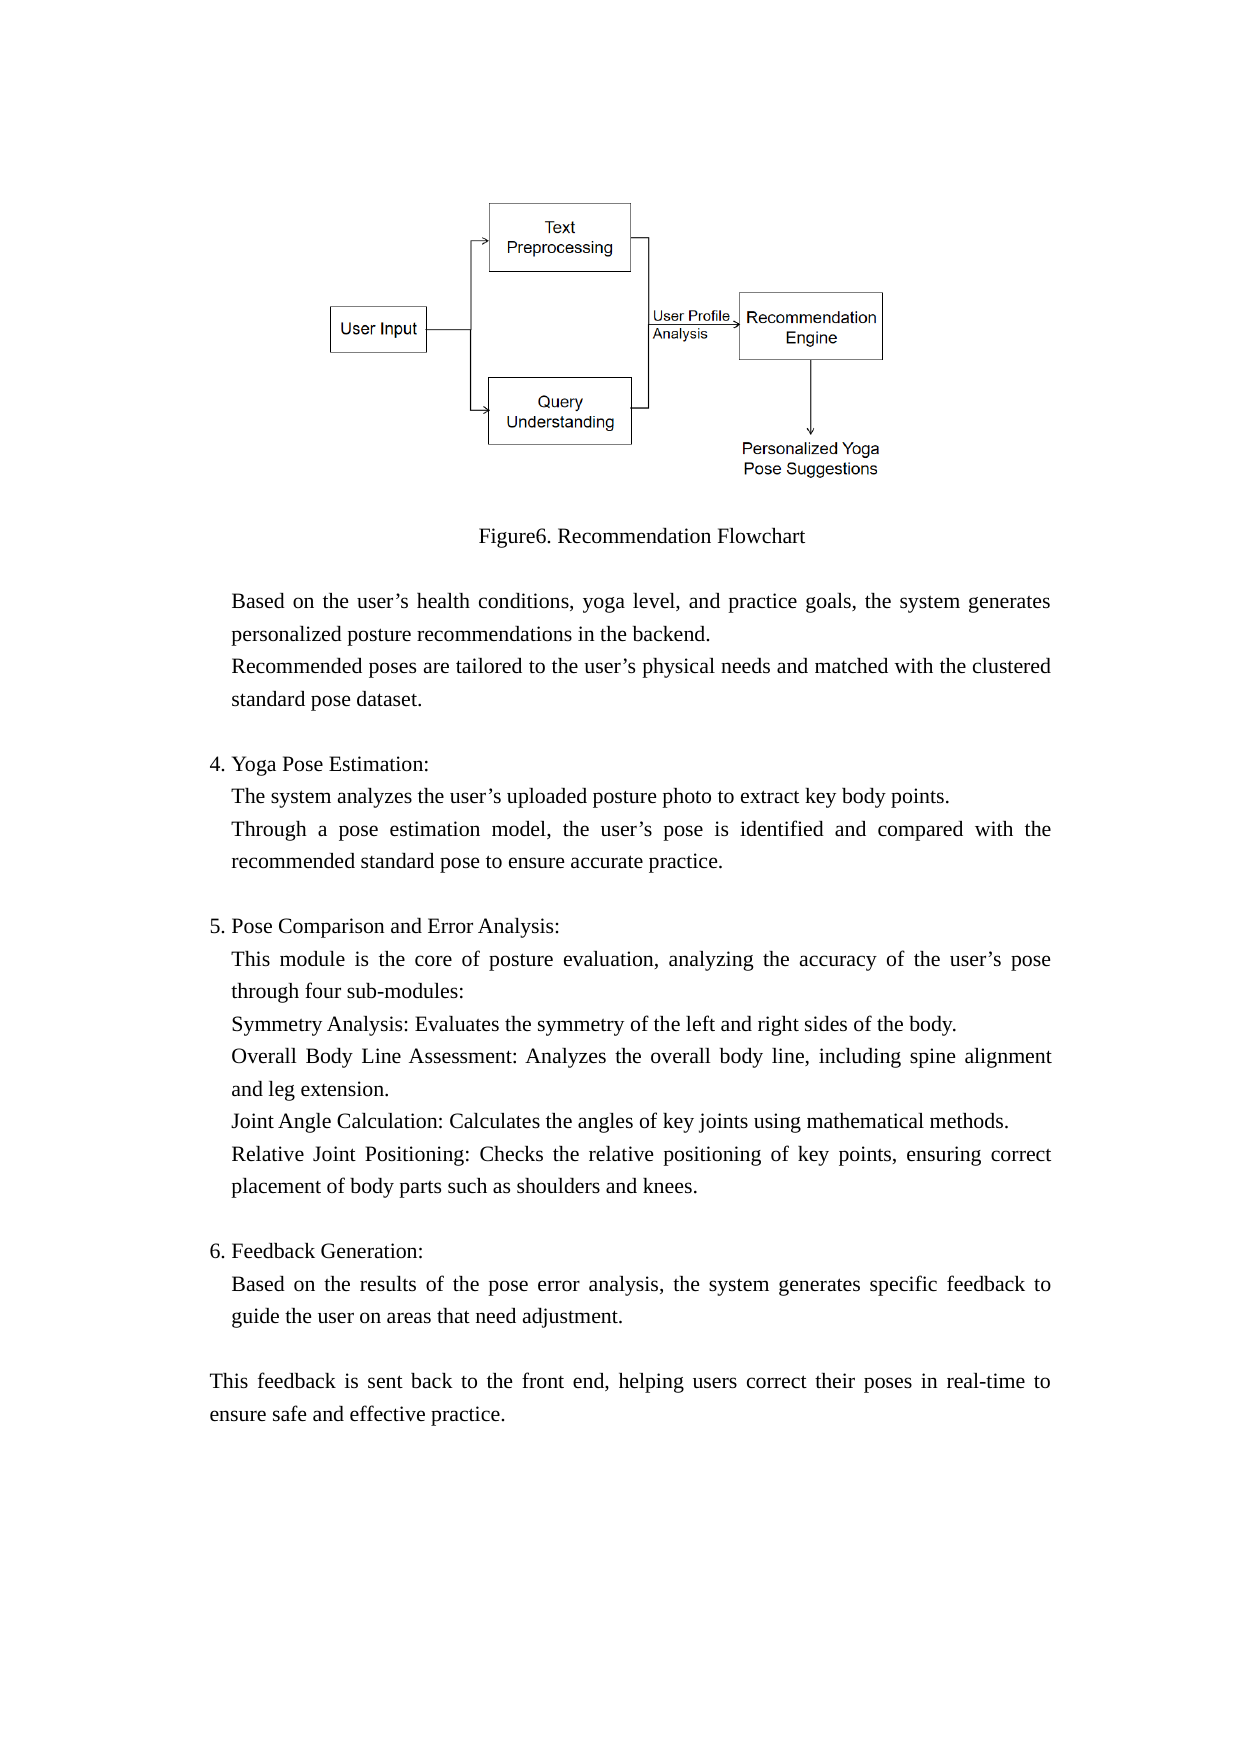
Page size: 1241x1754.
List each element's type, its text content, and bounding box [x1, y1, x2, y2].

text This module is the core of posture evaluation, analyzing the accuracy of the user’s pose through four sub-modules: [231, 942, 1053, 1007]
list Pose Comparison and Error Analysis: [187, 909, 1053, 942]
text Based on the user’s health conditions, yoga level, and practice goals, the system generates personalized posture recommendations in the backend. [231, 584, 1053, 649]
text Through a pose estimation model, the user’s pose is identified and compared with the recommended standard pose to ensure accurate practice. [231, 812, 1053, 877]
text Relative Joint Positioning: Checks the relative positioning of key points, ensuring correct placement of body parts such as shoulders and knees. [231, 1137, 1053, 1202]
text Joint Angle Calculation: Calculates the angles of key joints using mathematical methods. [187, 1104, 1053, 1137]
text Overall Body Line Assessment: Analyzes the overall body line, including spine alignment and leg extension. [231, 1039, 1053, 1104]
text This feedback is sent back to the front end, helping users correct their poses in real-time to ensure safe and effective practice. [209, 1364, 1053, 1429]
picture [316, 162, 924, 512]
list Yoga Pose Estimation: [187, 747, 1053, 779]
text Symmetry Analysis: Evaluates the symmetry of the left and right sides of the body. [187, 1007, 1053, 1039]
text The system analyzes the user’s uploaded posture photo to extract key body points. [187, 779, 1053, 812]
text Based on the results of the pose error analysis, the system generates specific feedback to guide the user on areas that need adjustment. [231, 1267, 1053, 1332]
list Feedback Generation: [187, 1234, 1053, 1267]
text Recommended poses are tailored to the user’s physical needs and matched with the clustered standard pose dataset. [231, 649, 1053, 714]
text Figure6. Recommendation Flowchart [231, 519, 1053, 552]
